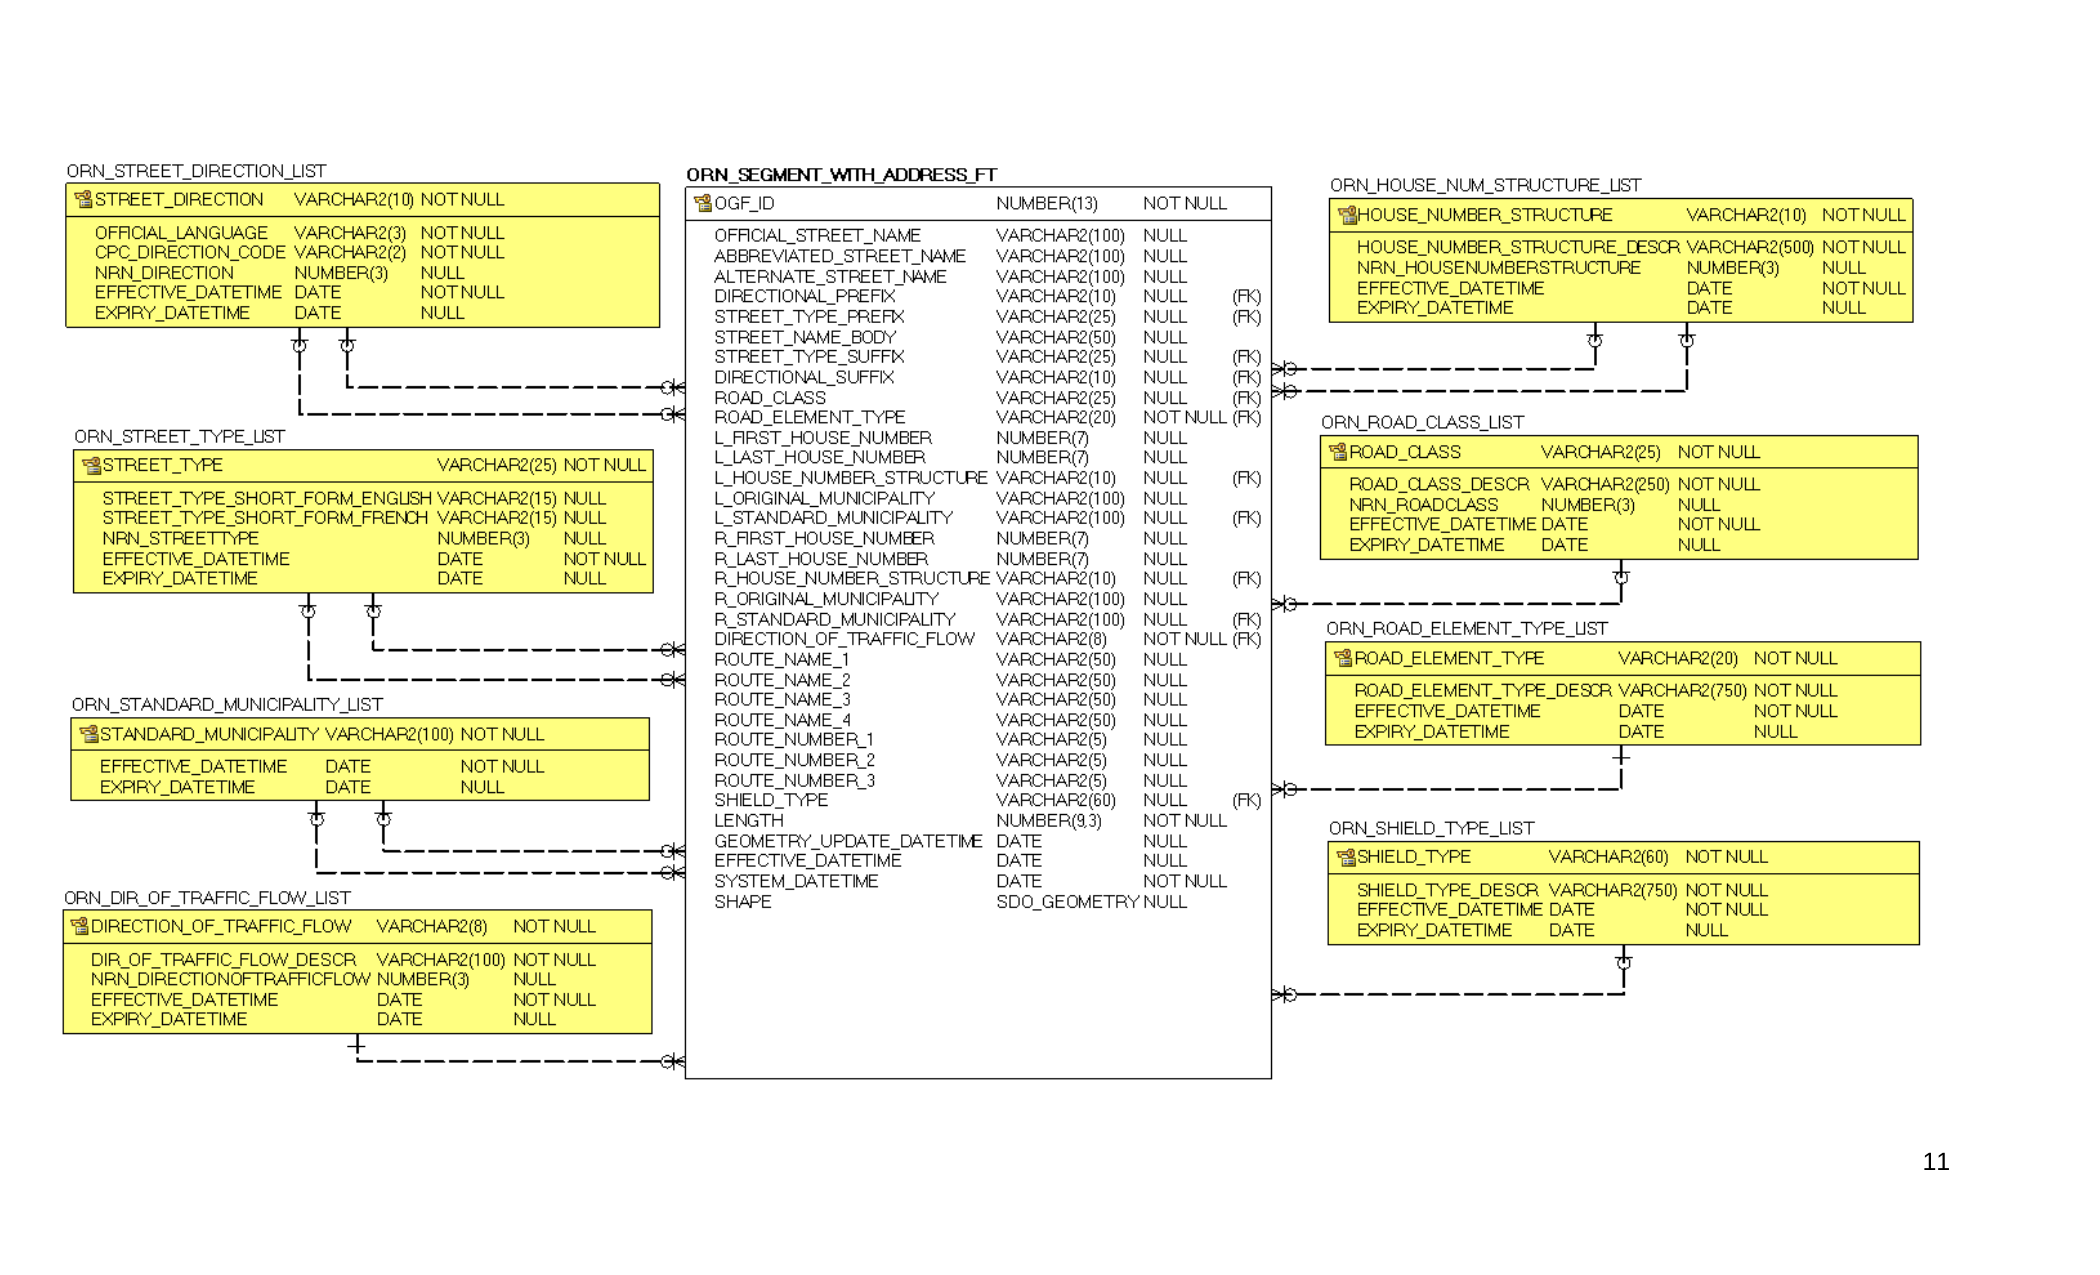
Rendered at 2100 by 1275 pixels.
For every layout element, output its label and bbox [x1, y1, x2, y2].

picture [37, 150, 1946, 1104]
